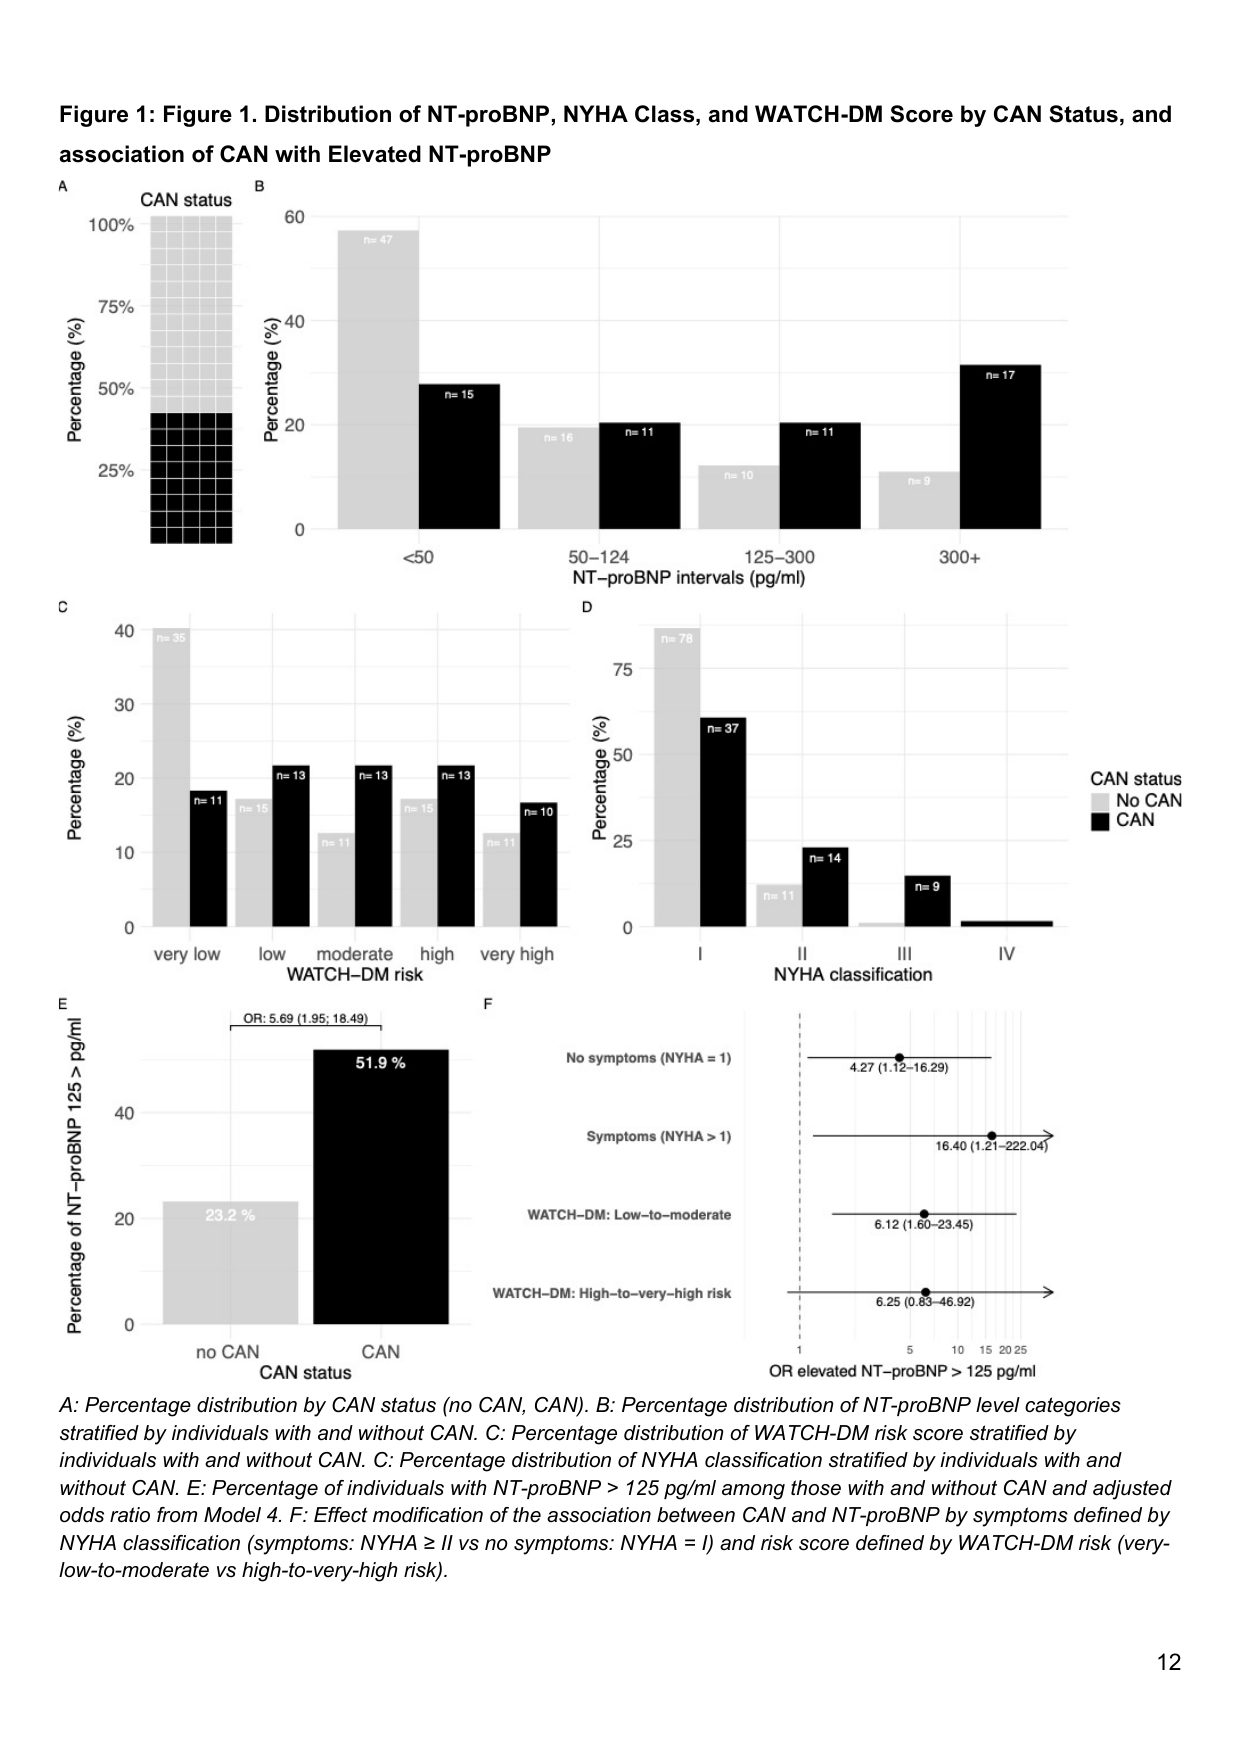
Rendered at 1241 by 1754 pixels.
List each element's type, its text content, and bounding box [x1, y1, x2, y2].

picture [58, 180, 1182, 1380]
text A: Percentage distribution by CAN status (no CAN, CAN). B: Percentage distribution of NT-proBNP level categories stratified by individuals with and without CAN. C: Percentage distribution of WATCH-DM risk score stratified by individuals with and without CAN. C: Percentage distribution of NYHA classification stratified by individuals with and without CAN. E: Percentage of individuals with NT-proBNP > 125 pg/ml among those with and without CAN and adjusted odds ratio from Model 4. F: Effect modification of the association between CAN and NT-proBNP by symptoms defined by NYHA classification (symptoms: NYHA ≥ II vs no symptoms: NYHA = I) and risk score defined by WATCH-DM risk (very-low-to-moderate vs high-to-very-high risk). [59, 1393, 1181, 1582]
text Figure 1: Figure 1. Distribution of NT-proBNP, NYHA Class, and WATCH-DM Score by CAN Status, and association of CAN with Elevated NT-proBNP [59, 101, 1181, 167]
